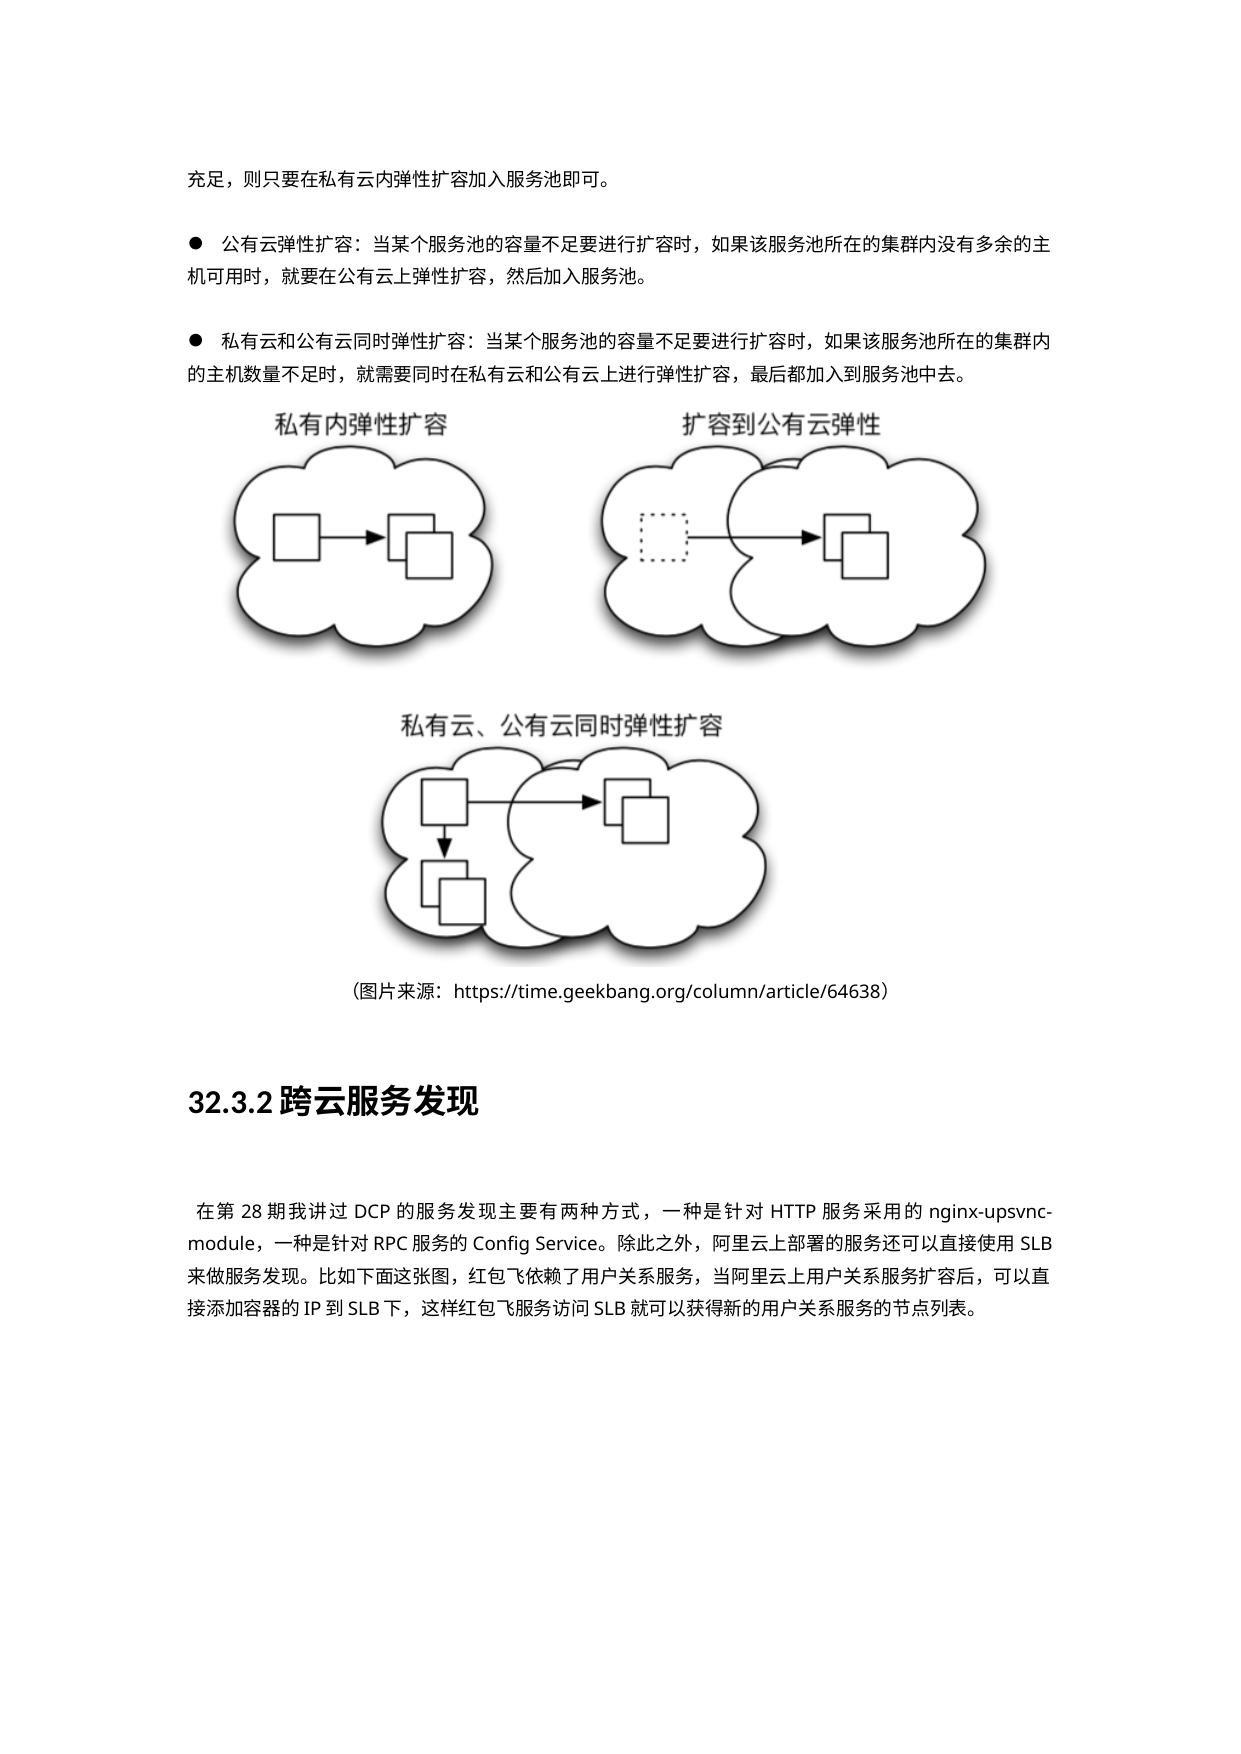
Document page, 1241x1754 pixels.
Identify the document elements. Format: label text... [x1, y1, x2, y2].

text 在第28期我讲过DCP的服务发现主要有两种方式，一种是针对HTTP服务采用的nginx-upsvnc- module，一种是针对RPC服务的Config Service。除此之外，阿里云上部署的服务还可以直接使用SLB来做服务发现。比如下面这张图，红包飞依赖了用户关系服务，当阿里云上用户关系服务扩容后，可以直接添加容器的IP到SLB下，这样红包飞服务访问SLB就可以获得新的用户关系服务的节点列表。 [187, 1194, 1053, 1324]
text （图片来源：https://time.geekbang.org/column/article/64638） [187, 974, 1053, 1007]
text 私有云和公有云同时弹性扩容：当某个服务池的容量不足要进行扩容时，如果该服务池所在的集群内的主机数量不足时，就需要同时在私有云和公有云上进行弹性扩容，最后都加入到服务池中去。 [187, 324, 1053, 389]
picture [187, 389, 1053, 967]
text 公有云弹性扩容：当某个服务池的容量不足要进行扩容时，如果该服务池所在的集群内没有多余的主机可用时，就要在公有云上弹性扩容，然后加入服务池。 [187, 227, 1053, 292]
subtitle 32.3.2跨云服务发现 [187, 1067, 1053, 1132]
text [187, 162, 1053, 194]
